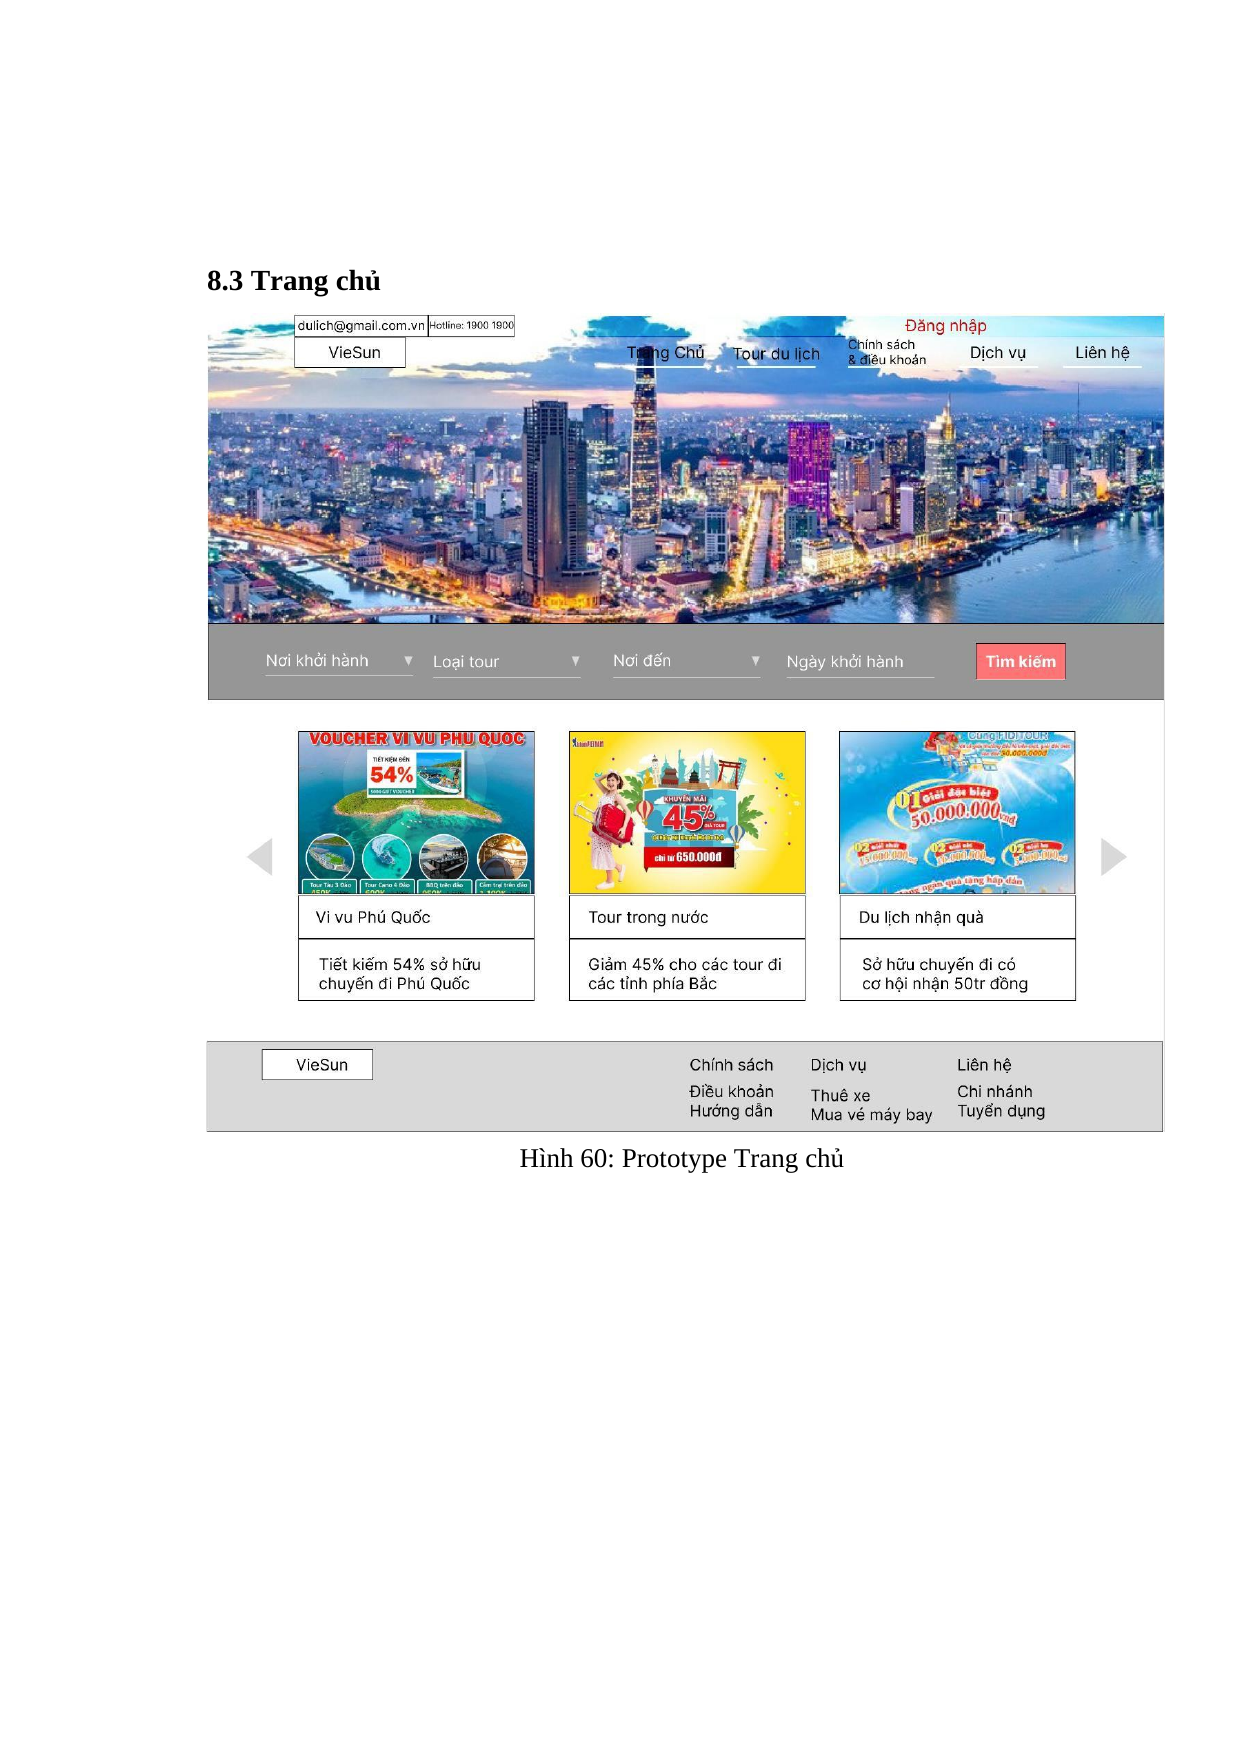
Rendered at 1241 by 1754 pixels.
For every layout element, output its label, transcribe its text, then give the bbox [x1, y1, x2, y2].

text Hình 60: Prototype Trang chủ [519, 1132, 1134, 1173]
picture [206, 313, 1165, 1132]
subtitle Trang chủ [207, 263, 1134, 297]
